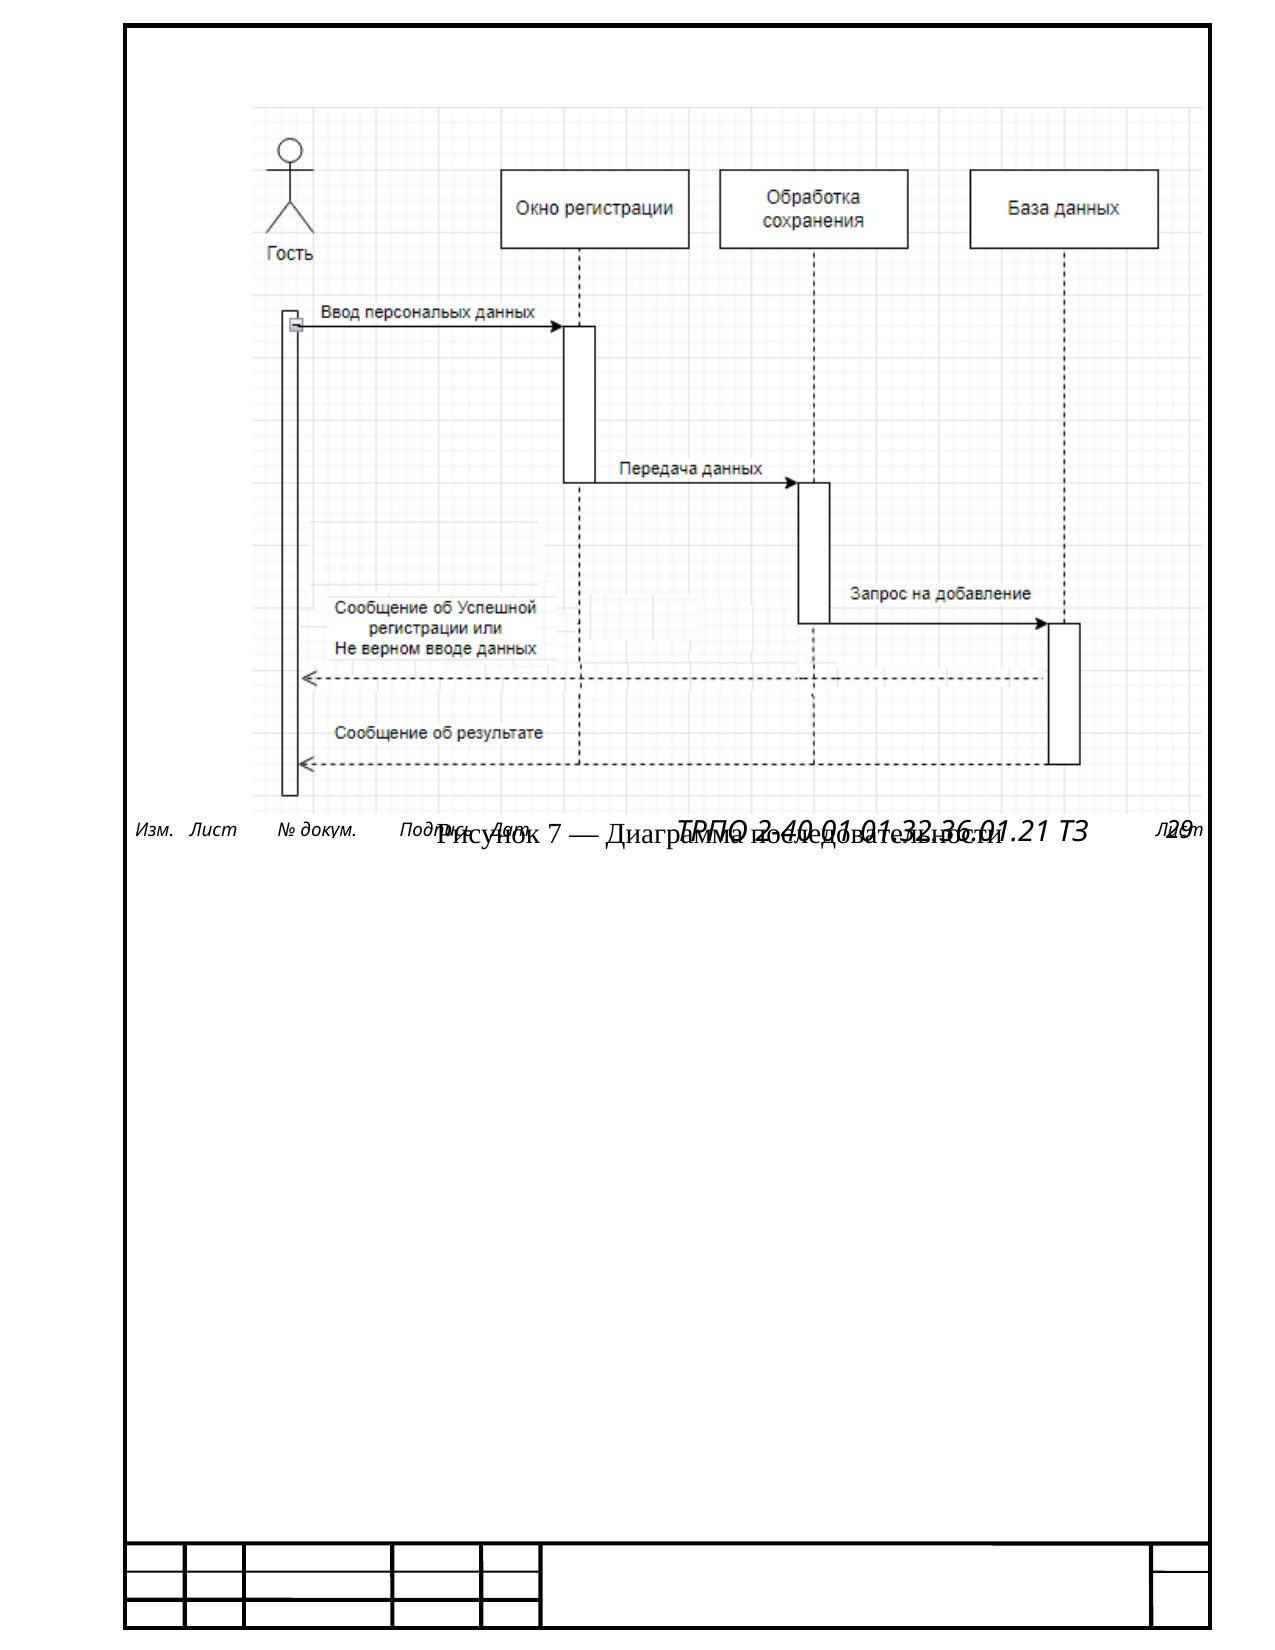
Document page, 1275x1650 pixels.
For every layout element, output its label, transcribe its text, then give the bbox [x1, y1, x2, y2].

picture [252, 107, 1203, 814]
text Рисунок 7 — Диаграмма последовательности [252, 816, 1186, 850]
